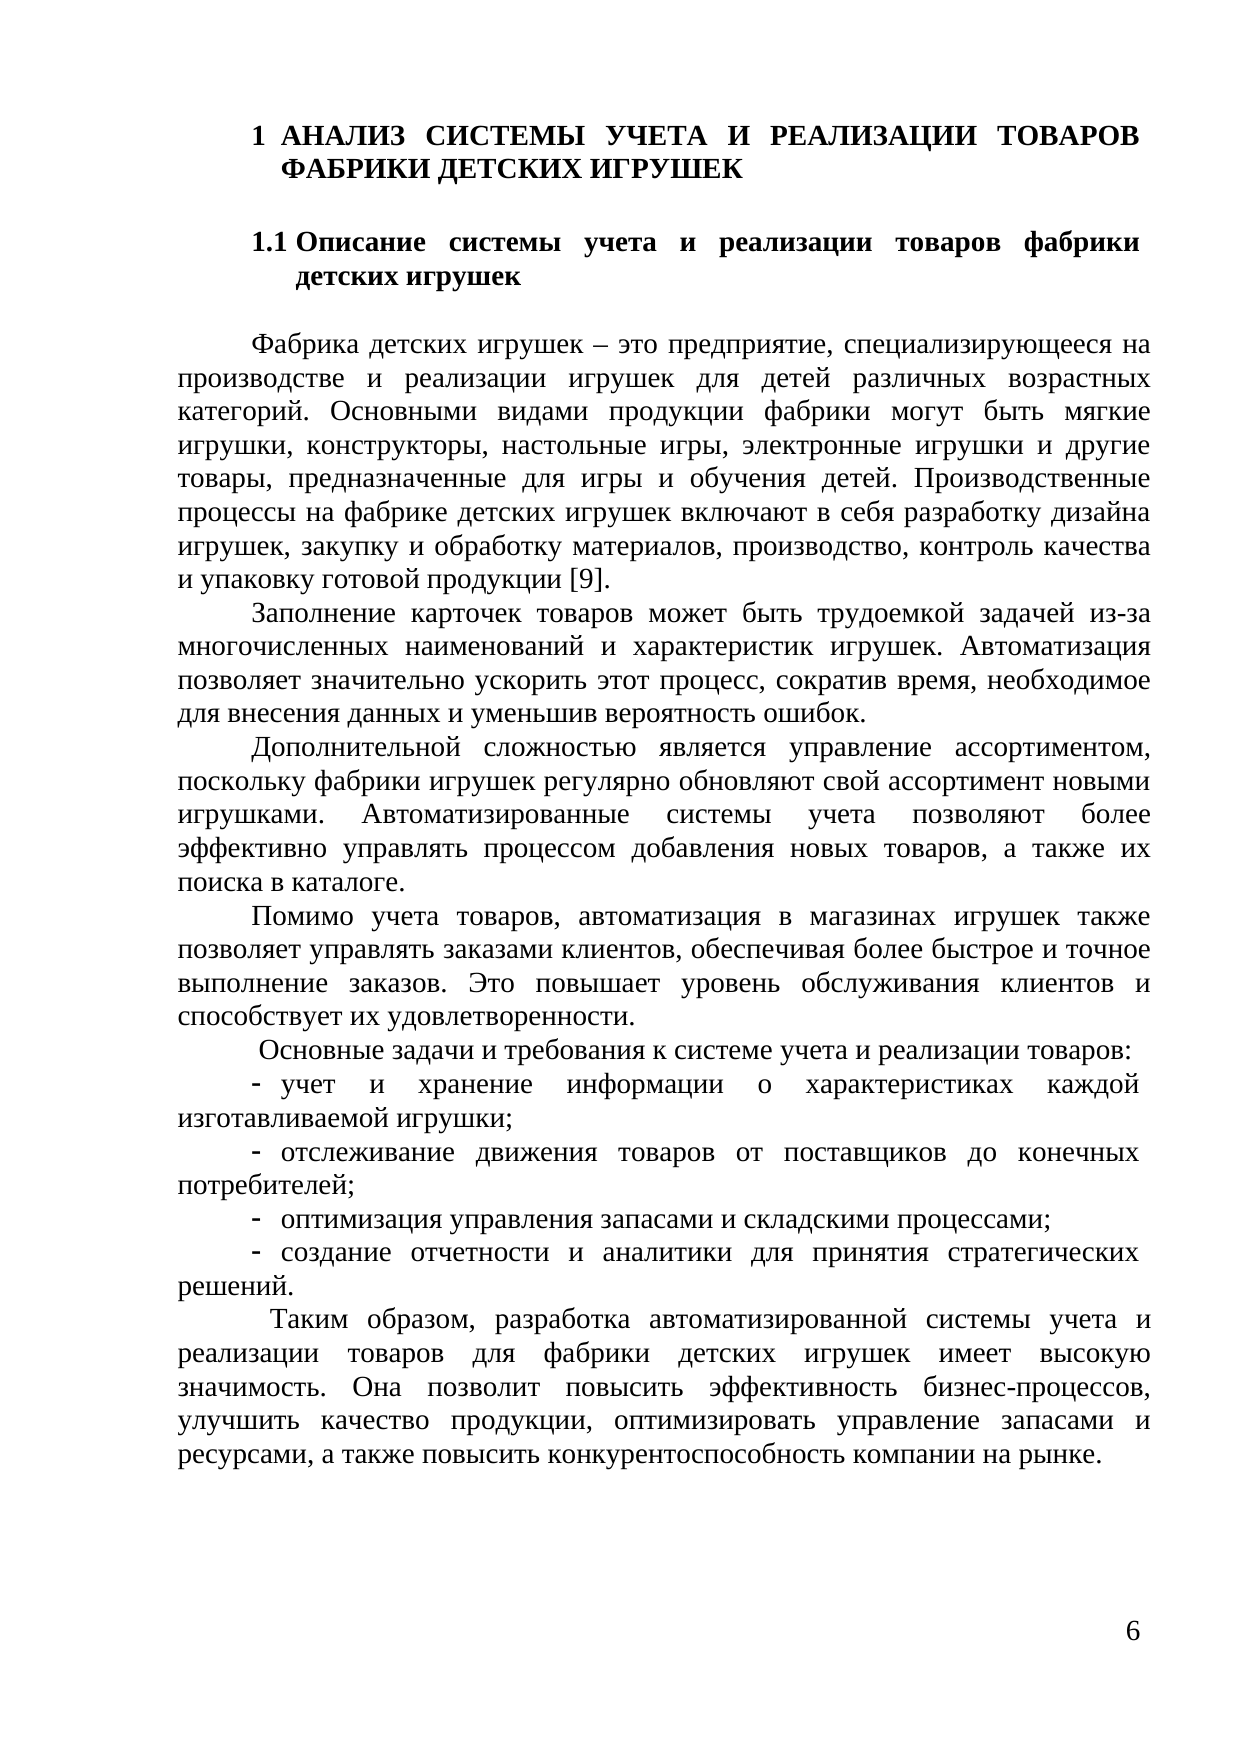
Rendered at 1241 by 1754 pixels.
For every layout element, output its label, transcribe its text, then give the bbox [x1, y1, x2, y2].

text Помимо учета товаров, автоматизация в магазинах игрушек также позволяет управлять заказами клиентов, обеспечивая более быстрое и точное выполнение заказов. Это повышает уровень обслуживания клиентов и способствует их удовлетворенности. [177, 898, 1152, 1032]
list учет и хранение информации о характеристиках каждой изготавливаемой игрушки; [177, 1066, 1140, 1134]
subtitle Описание системы учета и реализации товаров фабрики детских игрушек [251, 224, 1140, 291]
text Заполнение карточек товаров может быть трудоемкой задачей из-за многочисленных наименований и характеристик игрушек. Автоматизация позволяет значительно ускорить этот процесс, сократив время, необходимое для внесения данных и уменьшив вероятность ошибок. [177, 595, 1152, 729]
list оптимизация управления запасами и складскими процессами; [177, 1201, 1140, 1234]
text Таким образом, разработка автоматизированной системы учета и реализации товаров для фабрики детских игрушек имеет высокую значимость. Она позволит повысить эффективность бизнес-процессов, улучшить качество продукции, оптимизировать управление запасами и ресурсами, а также повысить конкурентоспособность компании на рынке. [177, 1302, 1152, 1469]
subtitle АНАЛИЗ СИСТЕМЫ УЧЕТА И РЕАЛИЗАЦИИ ТОВАРОВ ФАБРИКИ ДЕТСКИХ ИГРУШЕК [251, 118, 1140, 185]
text Фабрика детских игрушек – это предприятие, специализирующееся на производстве и реализации игрушек для детей различных возрастных категорий. Основными видами продукции фабрики могут быть мягкие игрушки, конструкторы, настольные игры, электронные игрушки и другие товары, предназначенные для игры и обучения детей. Производственные процессы на фабрике детских игрушек включают в себя разработку дизайна игрушек, закупку и обработку материалов, производство, контроль качества и упаковку готовой продукции [9]. [177, 326, 1152, 595]
text Дополнительной сложностью является управление ассортиментом, поскольку фабрики игрушек регулярно обновляют свой ассортимент новыми игрушками. Автоматизированные системы учета позволяют более эффективно управлять процессом добавления новых товаров, а также их поиска в каталоге. [177, 729, 1152, 897]
list создание отчетности и аналитики для принятия стратегических решений. [177, 1234, 1140, 1302]
list отслеживание движения товаров от поставщиков до конечных потребителей; [177, 1134, 1140, 1201]
text Основные задачи и требования к системе учета и реализации товаров: [177, 1032, 1140, 1066]
